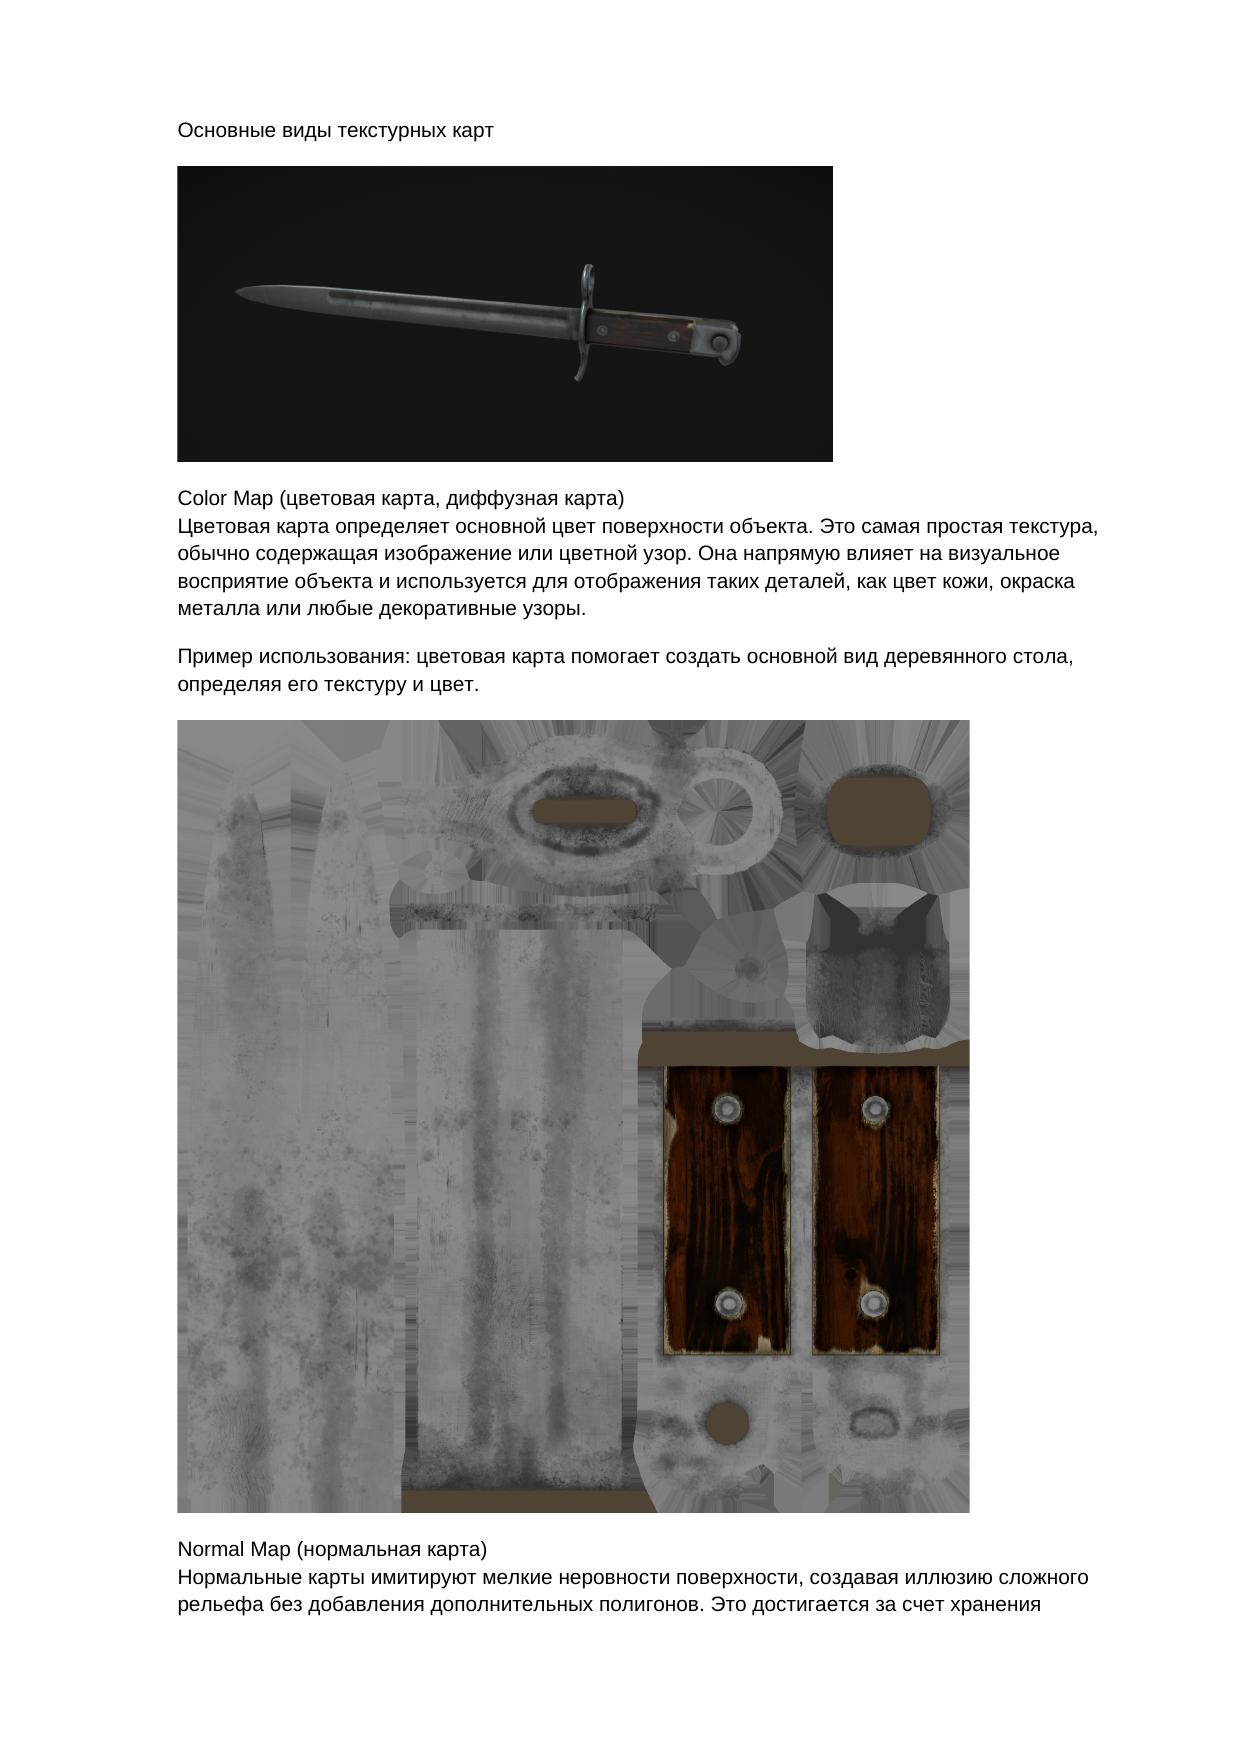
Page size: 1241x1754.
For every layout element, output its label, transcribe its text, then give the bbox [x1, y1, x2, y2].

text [177, 1537, 1152, 1616]
picture [177, 720, 970, 1513]
text Пример использования: цветовая карта помогает создать основной вид деревянного стола, определяя его текстуру и цвет. [177, 644, 1152, 696]
picture [177, 166, 833, 462]
text Color Map (цветовая карта, диффузная карта) Цветовая карта определяет основной цвет поверхности объекта. Это самая простая текстура, обычно содержащая изображение или цветной узор. Она напрямую влияет на визуальное восприятие объекта и используется для отображения таких деталей, как цвет кожи, окраска металла или любые декоративные узоры. [177, 486, 1152, 620]
text Основные виды текстурных карт [177, 118, 1152, 142]
